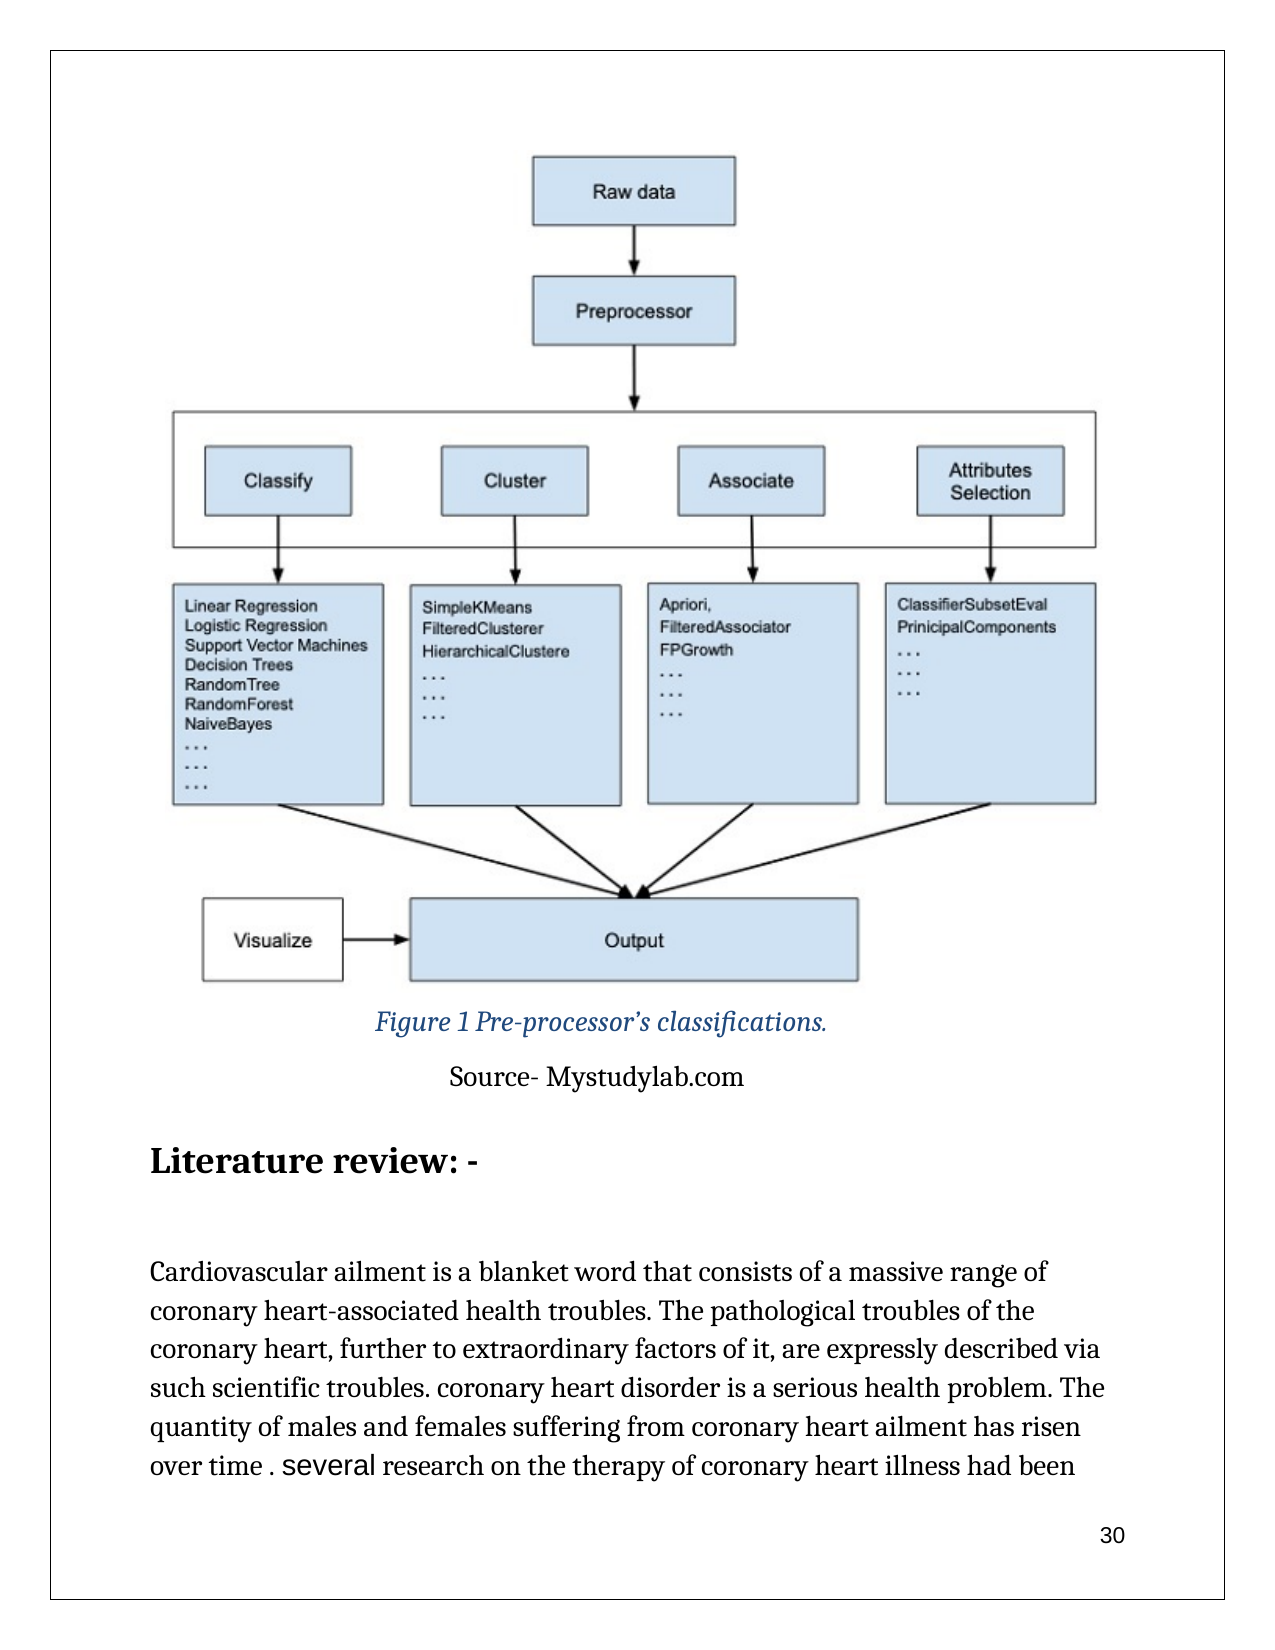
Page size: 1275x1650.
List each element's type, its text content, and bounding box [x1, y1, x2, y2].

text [150, 1256, 1125, 1483]
text Source- Mystudylab.com [375, 1060, 1125, 1093]
text Figure 1 Pre-processor’s classifications. [150, 1005, 1125, 1039]
picture [164, 150, 1103, 993]
subtitle Literature review: - [150, 1140, 1125, 1183]
